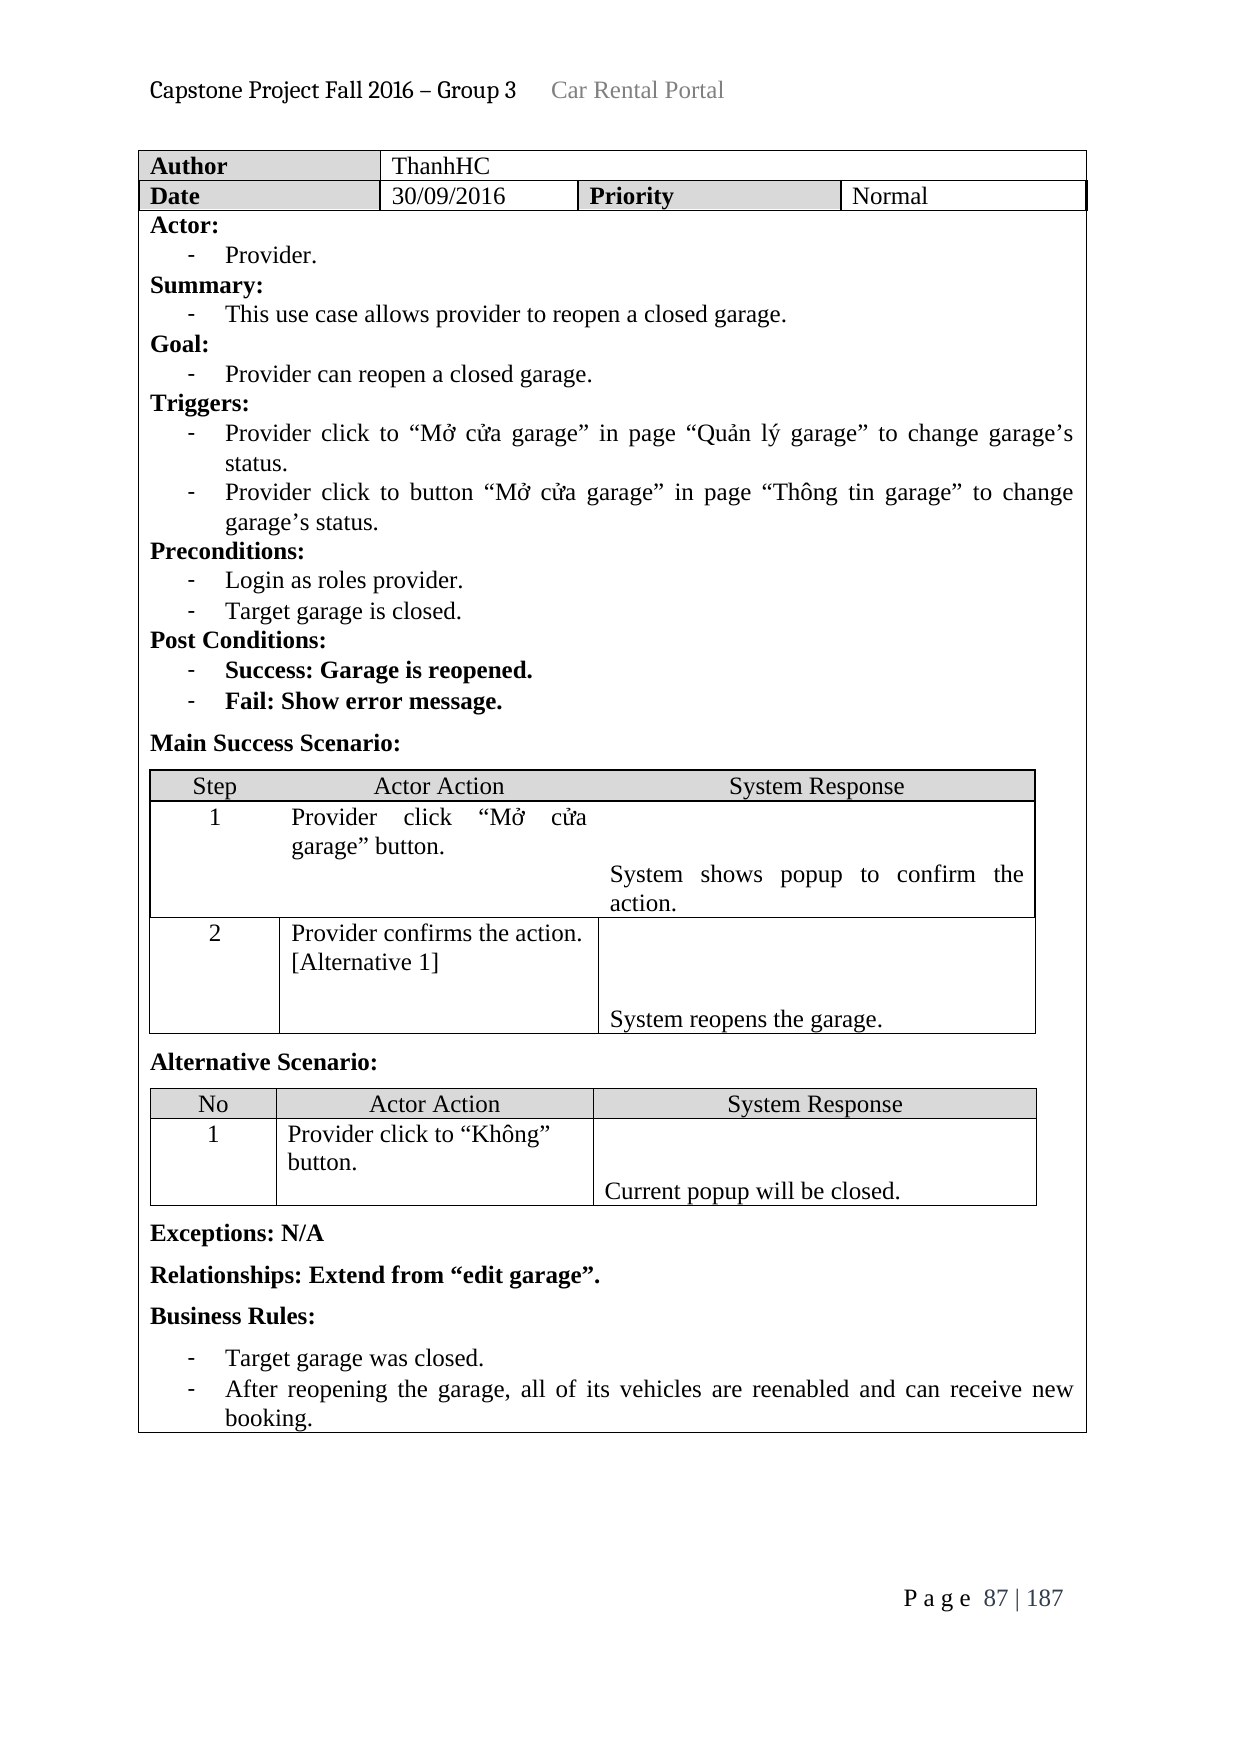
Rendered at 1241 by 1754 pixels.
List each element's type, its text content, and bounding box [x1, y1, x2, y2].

table_cell 30/09/2016 [381, 181, 577, 209]
table_cell Author [139, 151, 380, 180]
table_cell Date [140, 181, 379, 209]
table_cell ThanhHC [381, 151, 1086, 180]
table_cell Priority [579, 181, 840, 209]
table_cell Actor: Provider. Summary: This use case allows provider to reopen a closed garage. Goal: Provider can reopen a closed garage. Triggers: Provider click to “Mở cửa garage” in page “Quản lý garage” to change garage’s status. Provider click to button “Mở cửa garage” in page “Thông tin garage” to change garage’s status. Preconditions: Login as roles provider. Target garage is closed. Post Conditions: Success: Garage is reopened. Fail: Show error message. Main Success Scenario: Alternative Scenario: Exceptions: N/A Relationships: Extend from “edit garage”. Business Rules: Target garage was closed. After reopening the garage, all of its vehicles are reenabled and can receive new booking. [139, 211, 1086, 1432]
table_cell Normal [842, 181, 1085, 209]
